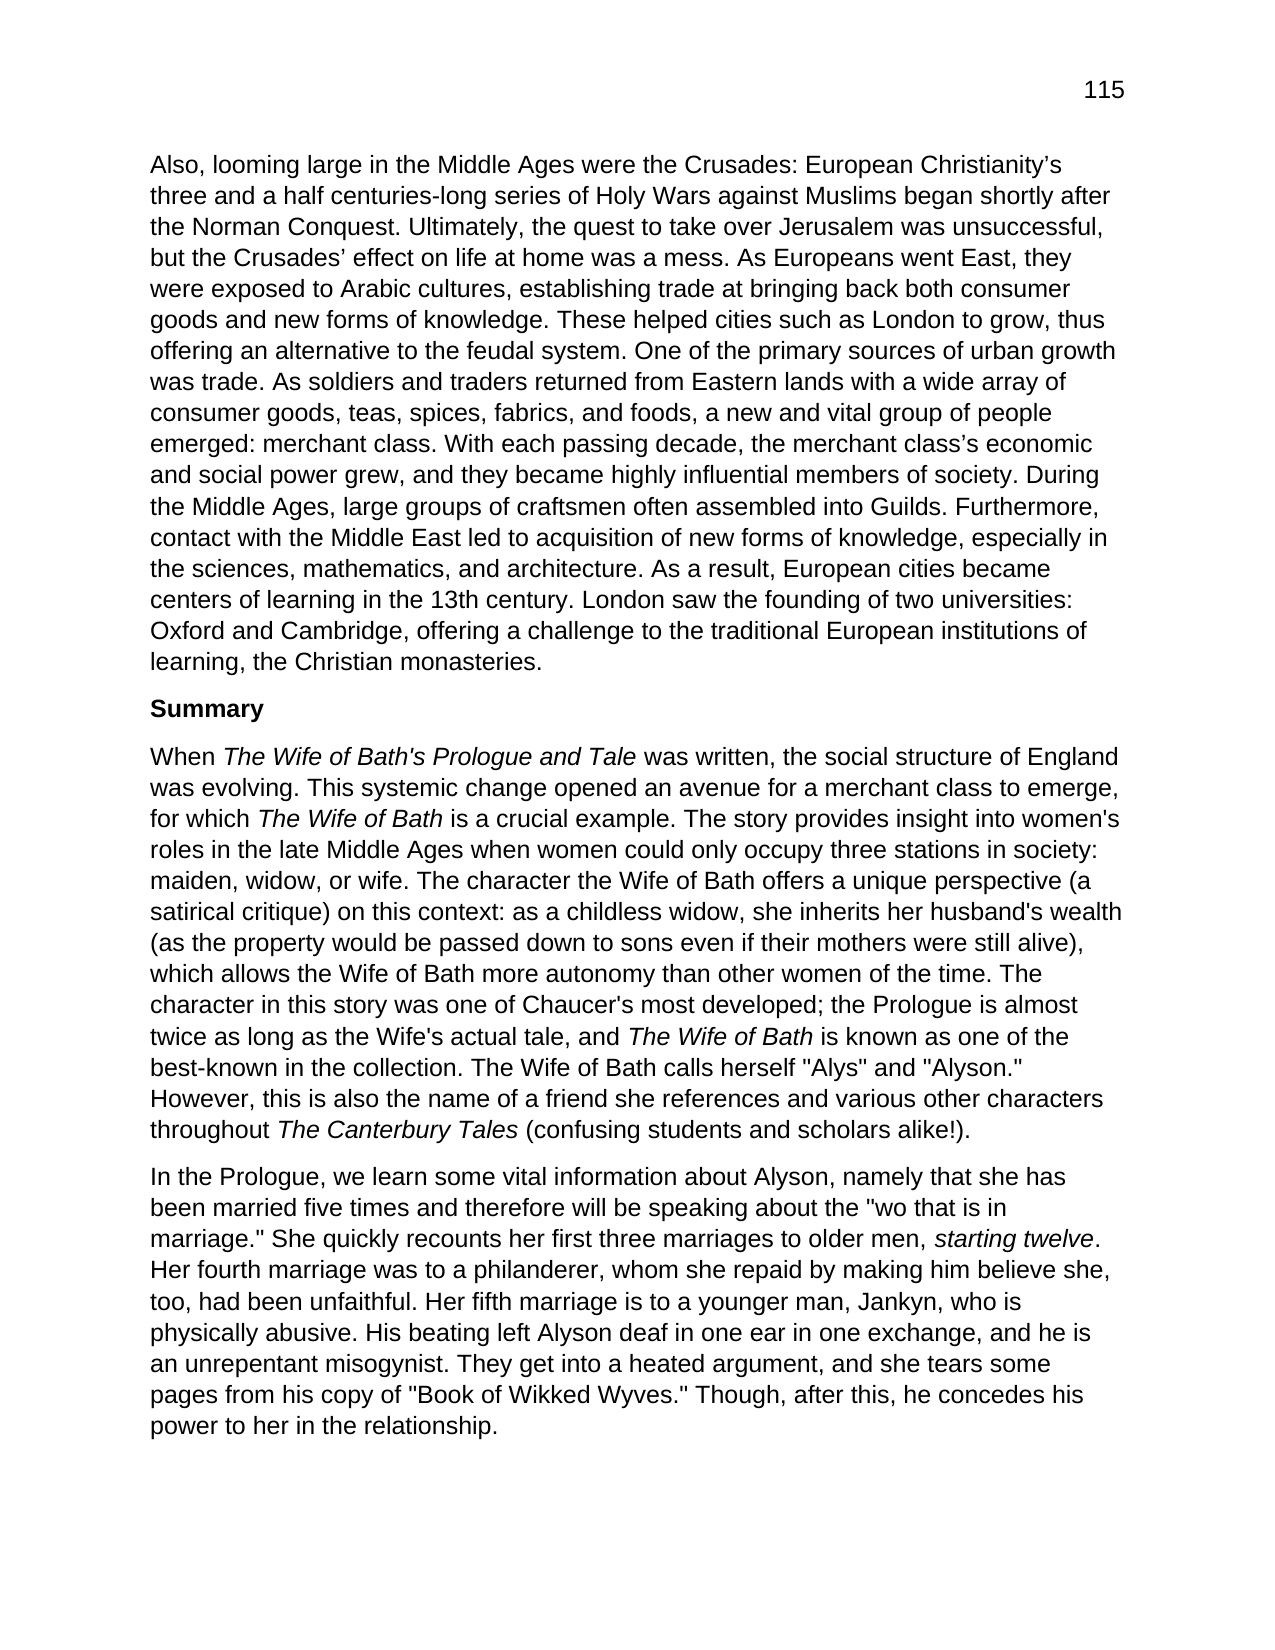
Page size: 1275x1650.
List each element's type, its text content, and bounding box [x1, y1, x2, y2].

text Also, looming large in the Middle Ages were the Crusades: European Christianity’s three and a half centuries-long series of Holy Wars against Muslims began shortly after the Norman Conquest. Ultimately, the quest to take over Jerusalem was unsuccessful, but the Crusades’ effect on life at home was a mess. As Europeans went East, they were exposed to Arabic cultures, establishing trade at bringing back both consumer goods and new forms of knowledge. These helped cities such as London to grow, thus offering an alternative to the feudal system. One of the primary sources of urban growth was trade. As soldiers and traders returned from Eastern lands with a wide array of consumer goods, teas, spices, fabrics, and foods, a new and vital group of people emerged: merchant class. With each passing decade, the merchant class’s economic and social power grew, and they became highly influential members of society. During the Middle Ages, large groups of craftsmen often assembled into Guilds. Furthermore, contact with the Middle East led to acquisition of new forms of knowledge, especially in the sciences, mathematics, and architecture. As a result, European cities became centers of learning in the 13th century. London saw the founding of two universities: Oxford and Cambridge, offering a challenge to the traditional European institutions of learning, the Christian monasteries. [150, 150, 1125, 675]
text In the Prologue, we learn some vital information about Alyson, namely that she has been married five times and therefore will be speaking about the "wo that is in marriage." She quickly recounts her first three marriages to older men, starting twelve. Her fourth marriage was to a philanderer, whom she repaid by making him believe she, too, had been unfaithful. Her fifth marriage is to a younger man, Jankyn, who is physically abusive. His beating left Alyson deaf in one ear in one exchange, and he is an unrepentant misogynist. They get into a heated argument, and she tears some pages from his copy of "Book of Wikked Wyves." Though, after this, he concedes his power to her in the relationship. [150, 1162, 1125, 1439]
subtitle Summary [150, 694, 1125, 723]
text When The Wife of Bath's Prologue and Tale was written, the social structure of England was evolving. This systemic change opened an avenue for a merchant class to emerge, for which The Wife of Bath is a crucial example. The story provides insight into women's roles in the late Middle Ages when women could only occupy three stations in society: maiden, widow, or wife. The character the Wife of Bath offers a unique perspective (a satirical critique) on this context: as a childless widow, she inherits her husband's wealth (as the property would be passed down to sons even if their mothers were still alive), which allows the Wife of Bath more autonomy than other women of the time. The character in this story was one of Chaucer's most developed; the Prologue is almost twice as long as the Wife's actual tale, and The Wife of Bath is known as one of the best-known in the collection. The Wife of Bath calls herself "Alys" and "Alyson." However, this is also the name of a friend she references and various other characters throughout The Canterbury Tales (confusing students and scholars alike!). [150, 742, 1125, 1143]
